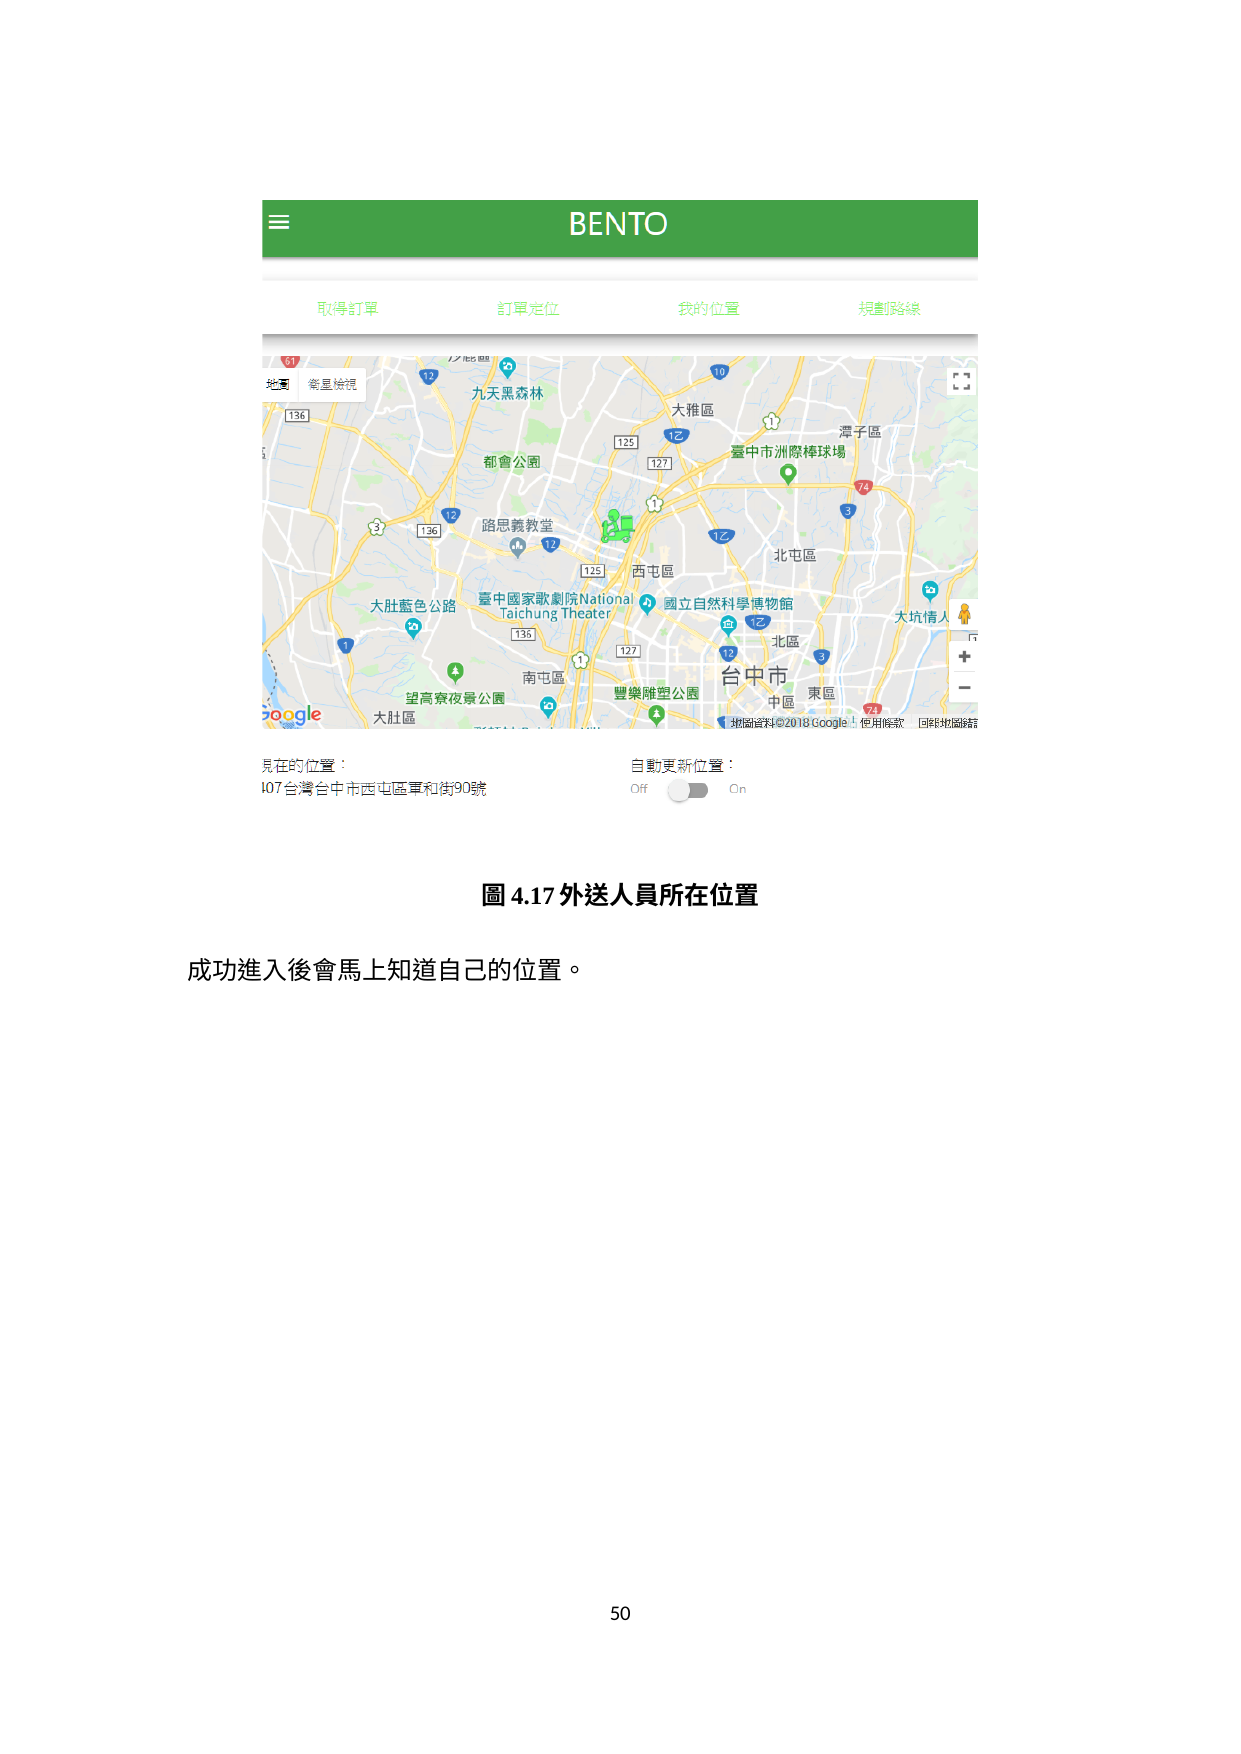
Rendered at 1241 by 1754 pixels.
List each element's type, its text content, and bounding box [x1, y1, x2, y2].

text 成功進入後會馬上知道自己的位置。 [187, 950, 1053, 987]
picture [262, 200, 978, 857]
text 圖4.17外送人員所在位置 [187, 875, 1053, 912]
